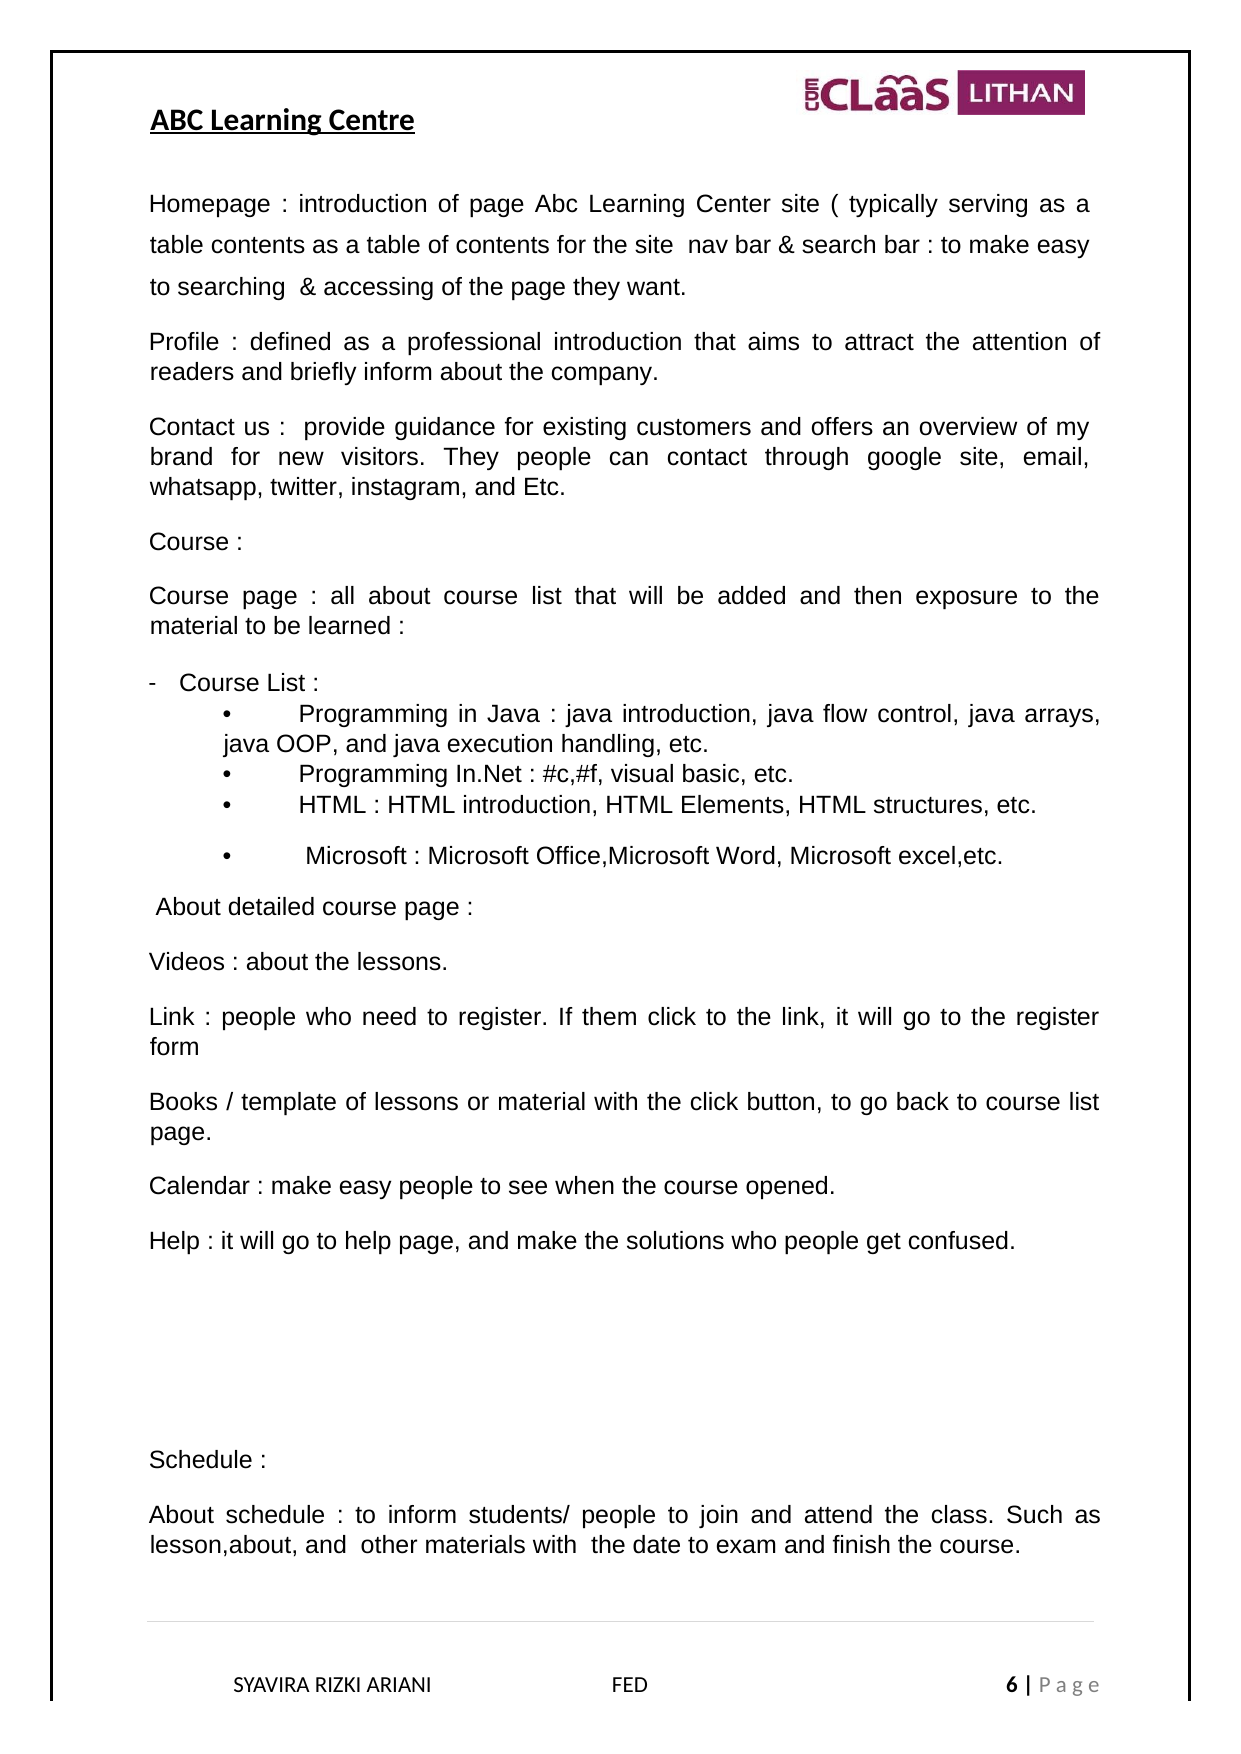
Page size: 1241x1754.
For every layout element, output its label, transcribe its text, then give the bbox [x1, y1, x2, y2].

list Microsoft : Microsoft Office,Microsoft Word, Microsoft excel,etc. [222, 841, 1102, 870]
list HTML : HTML introduction, HTML Elements, HTML structures, etc. [222, 790, 1102, 818]
text Link : people who need to register. If them click to the link, it will go to the register form [148, 1002, 1102, 1060]
picture [150, 70, 1095, 132]
text Calendar : make easy people to see when the course opened. [148, 1171, 1102, 1200]
list Programming In.Net : #c,#f, visual basic, etc. [222, 759, 1102, 788]
text About detailed course page : [148, 892, 1102, 921]
picture [157, 114, 162, 122]
list Programming in Java : java introduction, java flow control, java arrays, java OOP, and java execution handling, etc. [222, 699, 1102, 758]
text Contact us : provide guidance for existing customers and offers an overview of my brand for new visitors. They people can contact through google site, email, whatsapp, twitter, instagram, and Etc. [148, 412, 1091, 500]
text Course : [148, 527, 1102, 555]
text About schedule : to inform students/ people to join and attend the class. Such as lesson,about, and other materials with the date to exam and finish the course. [148, 1500, 1102, 1558]
text Schedule : [148, 1445, 1102, 1474]
text Profile : defined as a professional introduction that aims to attract the attention of readers and briefly inform about the company. [148, 327, 1102, 386]
text Help : it will go to help page, and make the solutions who people get confused. [148, 1226, 1102, 1255]
text Books / template of lessons or material with the click button, to go back to course list page. [148, 1087, 1102, 1145]
text Videos : about the lessons. [148, 947, 1102, 976]
text - Course List : [148, 667, 1108, 697]
text Homepage : introduction of page Abc Learning Center site ( typically serving as a table contents as a table of contents for the site nav bar & search bar : to make easy to searching & accessing of the page they want. [148, 189, 1092, 301]
text Course page : all about course list that will be added and then exposure to the material to be learned : [148, 581, 1102, 640]
